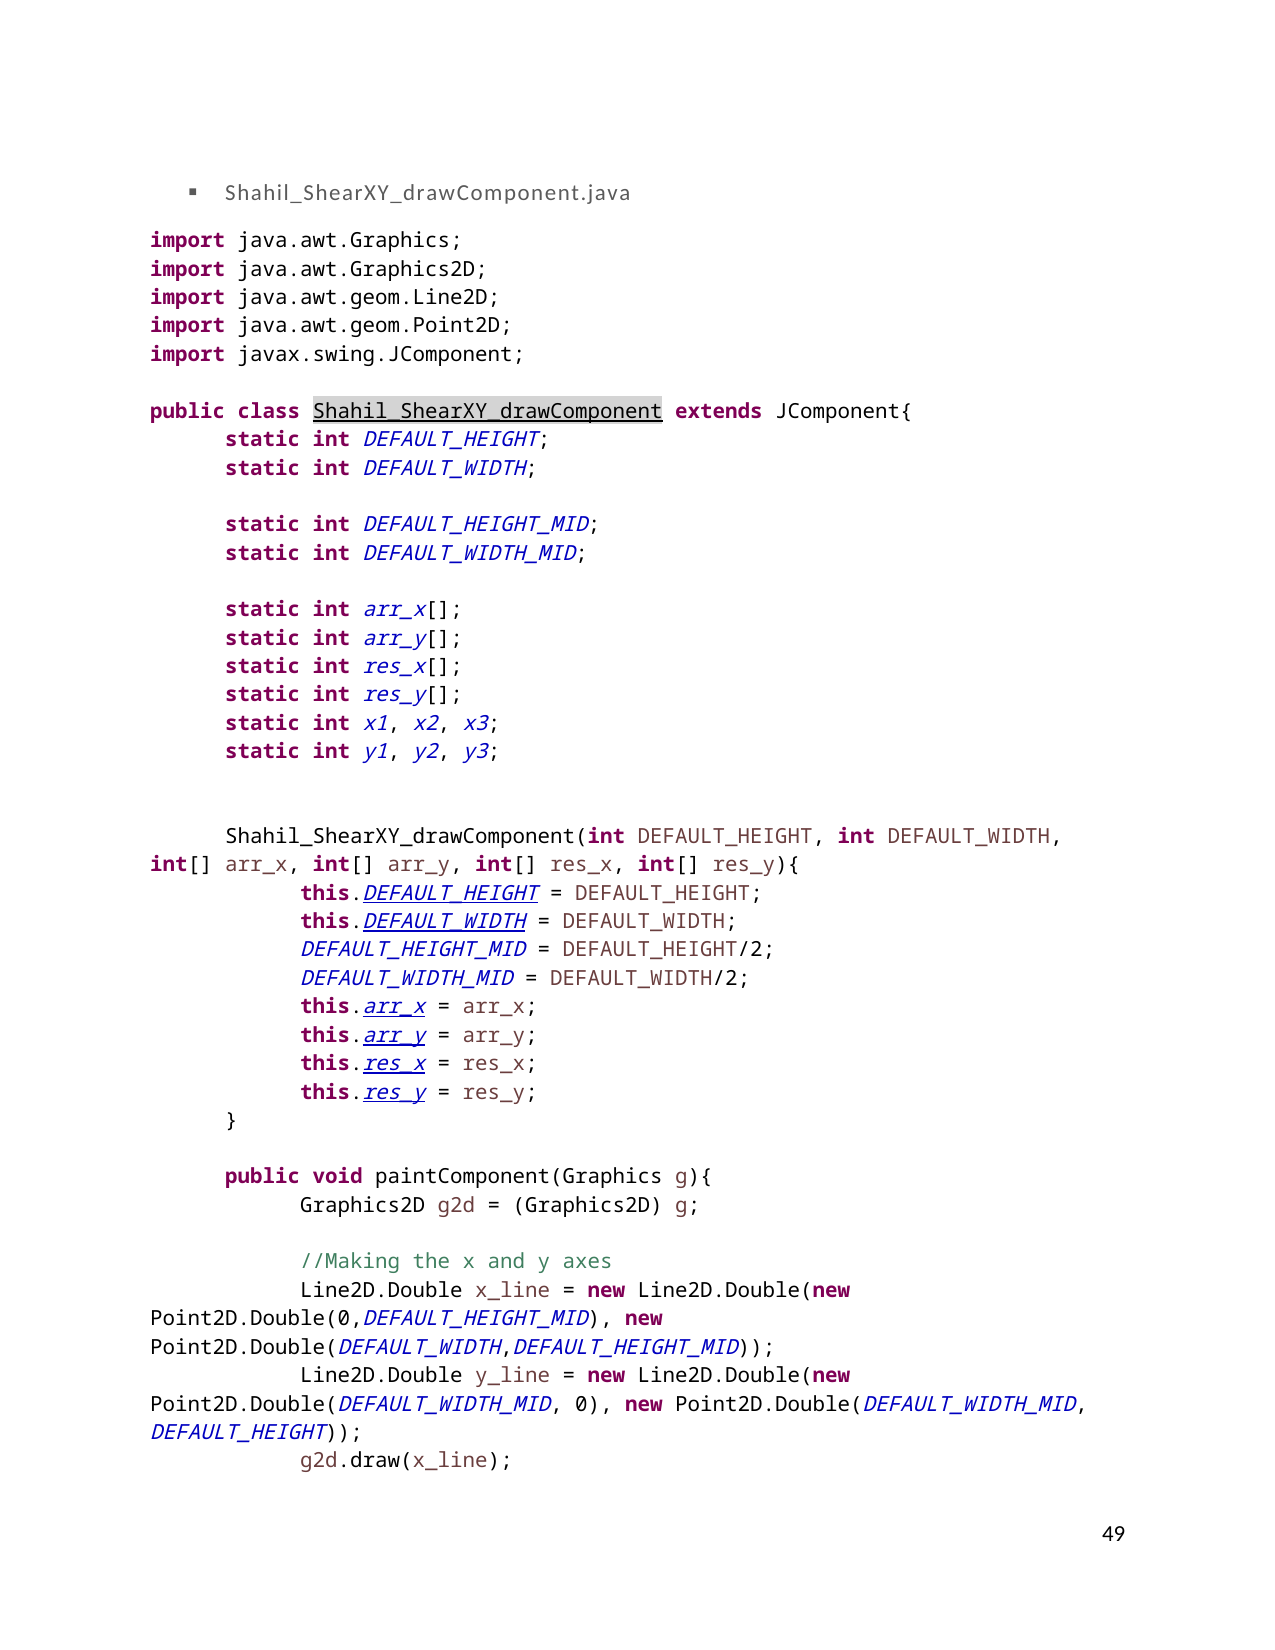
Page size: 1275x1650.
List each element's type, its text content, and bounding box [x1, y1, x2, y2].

text static int DEFAULT_WIDTH_MID; [150, 538, 1125, 566]
text this.DEFAULT_HEIGHT = DEFAULT_HEIGHT; [150, 878, 1125, 906]
text static int res_x[]; [150, 651, 1125, 679]
text import java.awt.Graphics2D; [150, 254, 1125, 282]
text static int res_y[]; [150, 679, 1125, 708]
text this.arr_x = arr_x; [150, 991, 1125, 1020]
text this.DEFAULT_WIDTH = DEFAULT_WIDTH; [150, 906, 1125, 934]
text this.res_y = res_y; [150, 1077, 1125, 1105]
text Shahil_ShearXY_drawComponent(int DEFAULT_HEIGHT, int DEFAULT_WIDTH, int[] arr_x, int[] arr_y, int[] res_x, int[] res_y){ [150, 821, 1125, 878]
text static int y1, y2, y3; [150, 736, 1125, 765]
text static int DEFAULT_HEIGHT_MID; [150, 509, 1125, 538]
text import java.awt.geom.Line2D; [150, 282, 1125, 311]
text Line2D.Double y_line = new Line2D.Double(new Point2D.Double(DEFAULT_WIDTH_MID, 0), new Point2D.Double(DEFAULT_WIDTH_MID, DEFAULT_HEIGHT)); [150, 1360, 1125, 1446]
text static int arr_y[]; [150, 623, 1125, 651]
text DEFAULT_HEIGHT_MID = DEFAULT_HEIGHT/2; [150, 934, 1125, 963]
text import java.awt.Graphics; [150, 225, 1125, 254]
text import javax.swing.JComponent; [150, 339, 1125, 367]
text public void paintComponent(Graphics g){ [150, 1162, 1125, 1190]
text //Making the x and y axes [150, 1247, 1125, 1275]
text this.arr_y = arr_y; [150, 1020, 1125, 1048]
text static int DEFAULT_WIDTH; [150, 453, 1125, 481]
text this.res_x = res_x; [150, 1048, 1125, 1077]
text public class Shahil_ShearXY_drawComponent extends JComponent{ [662, 396, 1125, 424]
text import java.awt.geom.Point2D; [150, 311, 1125, 339]
text DEFAULT_WIDTH_MID = DEFAULT_WIDTH/2; [150, 963, 1125, 991]
text static int arr_x[]; [150, 594, 1125, 623]
text static int x1, x2, x3; [150, 708, 1125, 736]
text Graphics2D g2d = (Graphics2D) g; [150, 1190, 1125, 1218]
text Line2D.Double x_line = new Line2D.Double(new Point2D.Double(0,DEFAULT_HEIGHT_MID), new Point2D.Double(DEFAULT_WIDTH,DEFAULT_HEIGHT_MID)); [150, 1275, 1125, 1360]
text static int DEFAULT_HEIGHT; [150, 424, 1125, 453]
text public class Shahil_ShearXY_drawComponent extends JComponent{ [150, 396, 313, 424]
subtitle Shahil_ShearXY_drawComponent.java [187, 178, 1125, 206]
text g2d.draw(x_line); [150, 1446, 1125, 1474]
text } [150, 1105, 1125, 1134]
